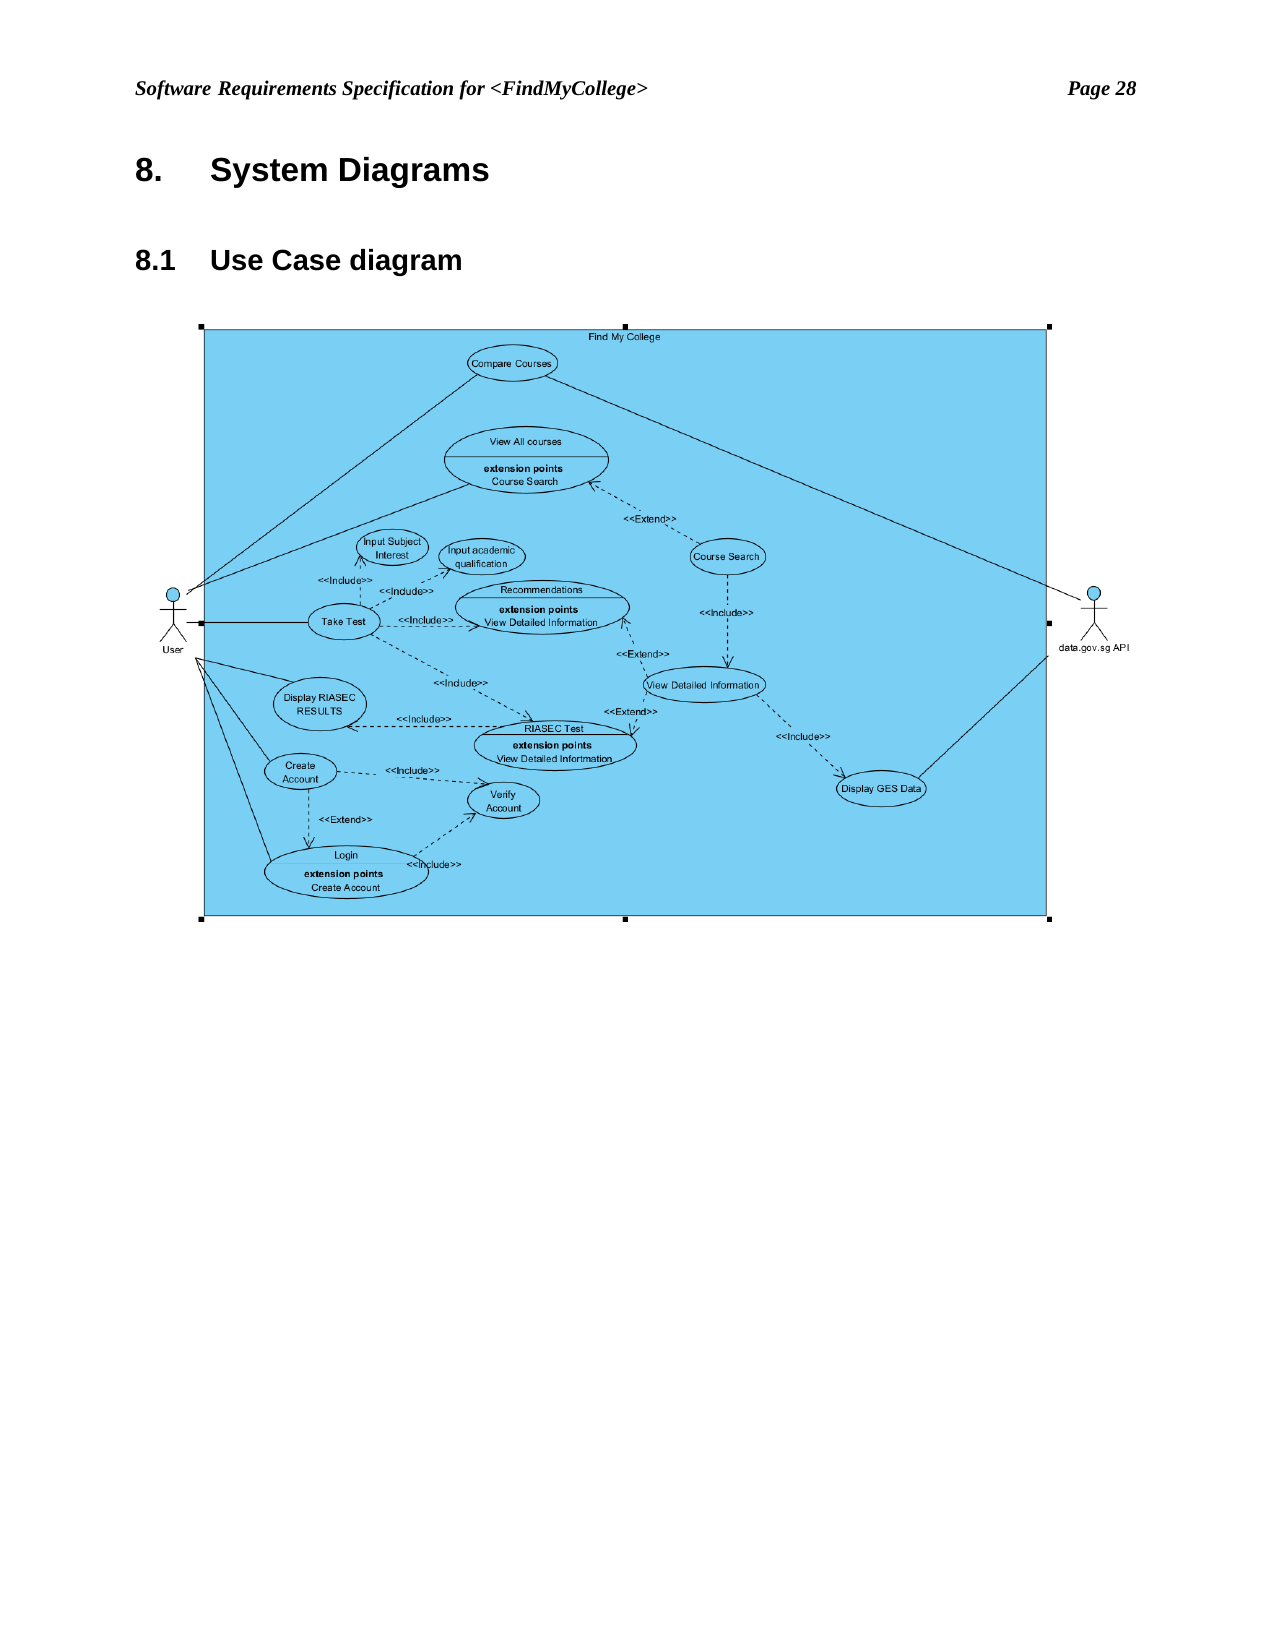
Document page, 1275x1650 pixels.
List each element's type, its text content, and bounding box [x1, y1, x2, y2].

subtitle System Diagrams [135, 150, 1140, 188]
picture [134, 303, 1140, 934]
subtitle Use Case diagram [135, 243, 1140, 276]
